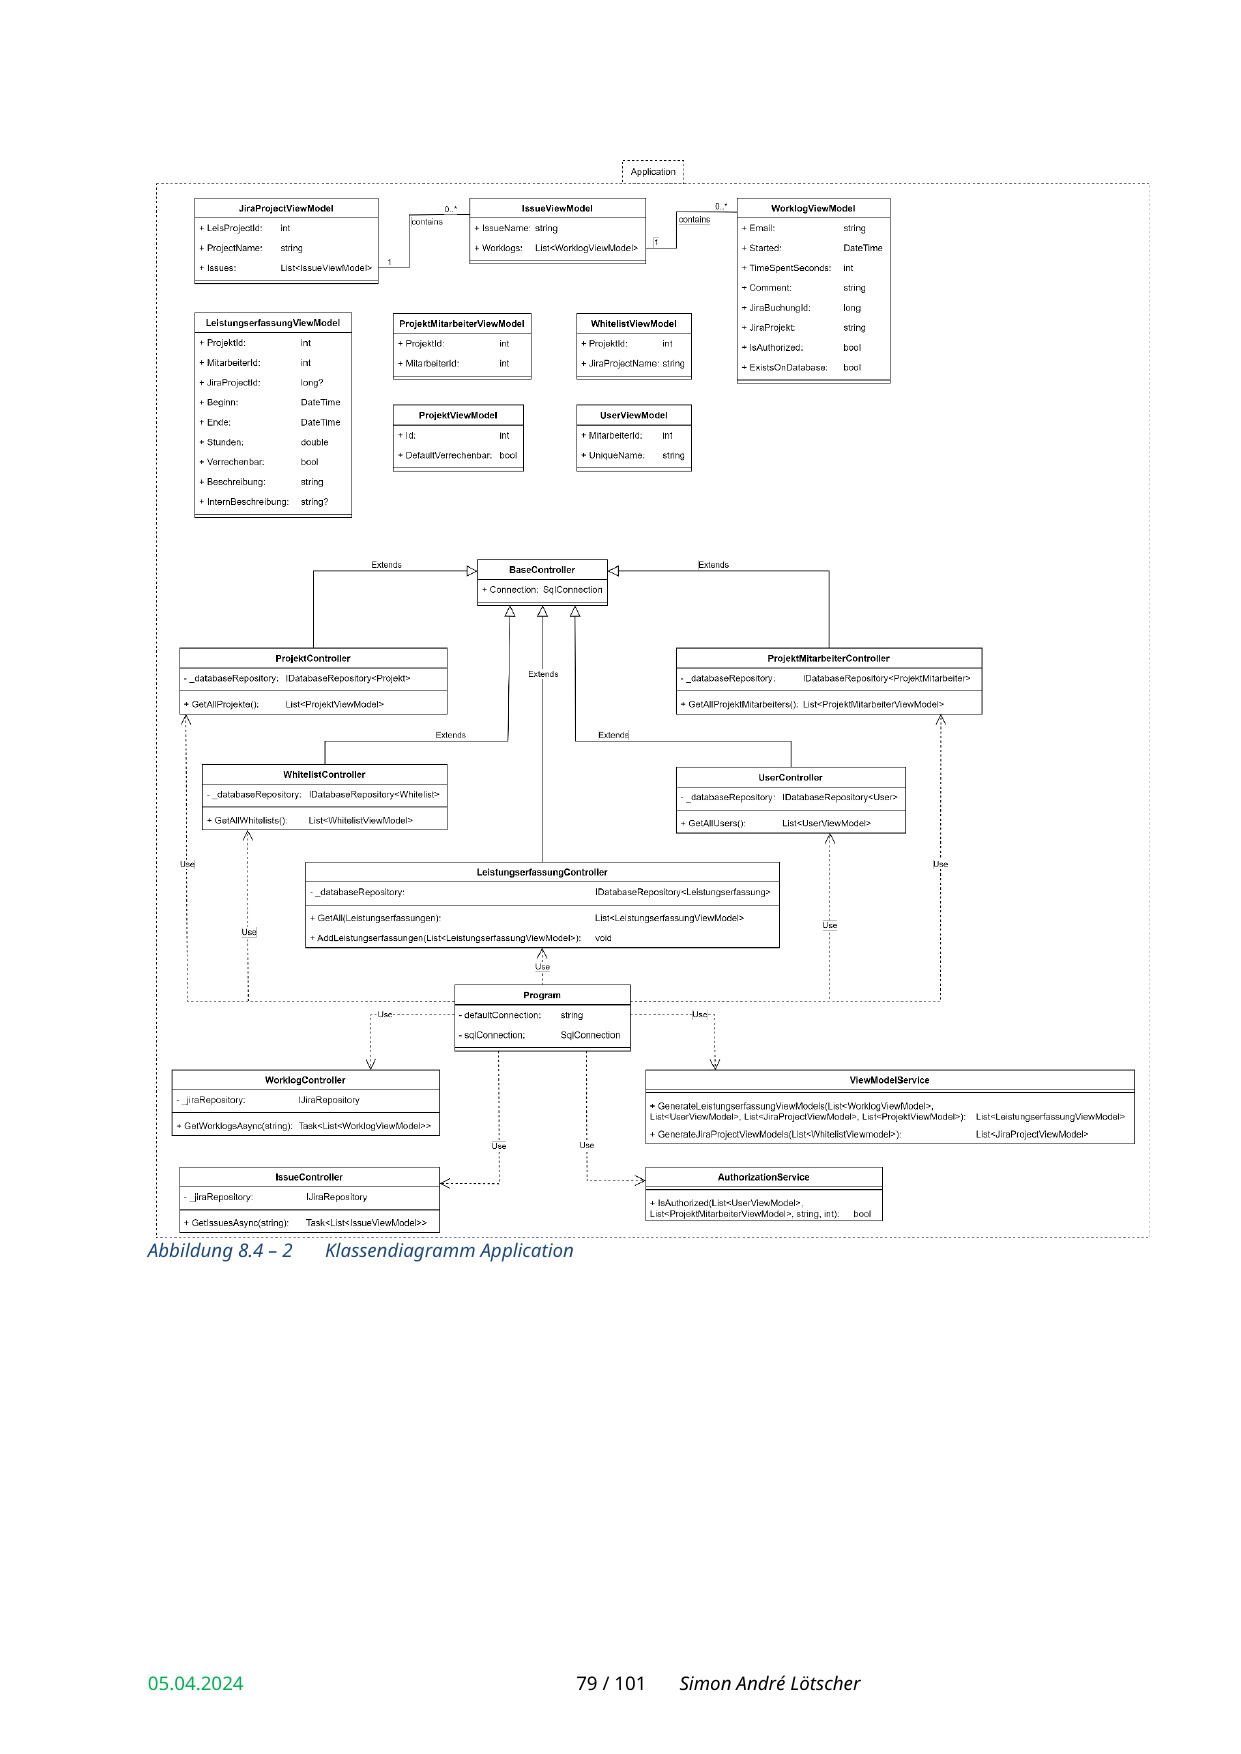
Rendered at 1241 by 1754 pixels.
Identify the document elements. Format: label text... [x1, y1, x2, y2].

text Abbildung 8.4 – 2 Klassendiagramm Application [148, 1238, 1152, 1263]
picture [147, 160, 1150, 1238]
